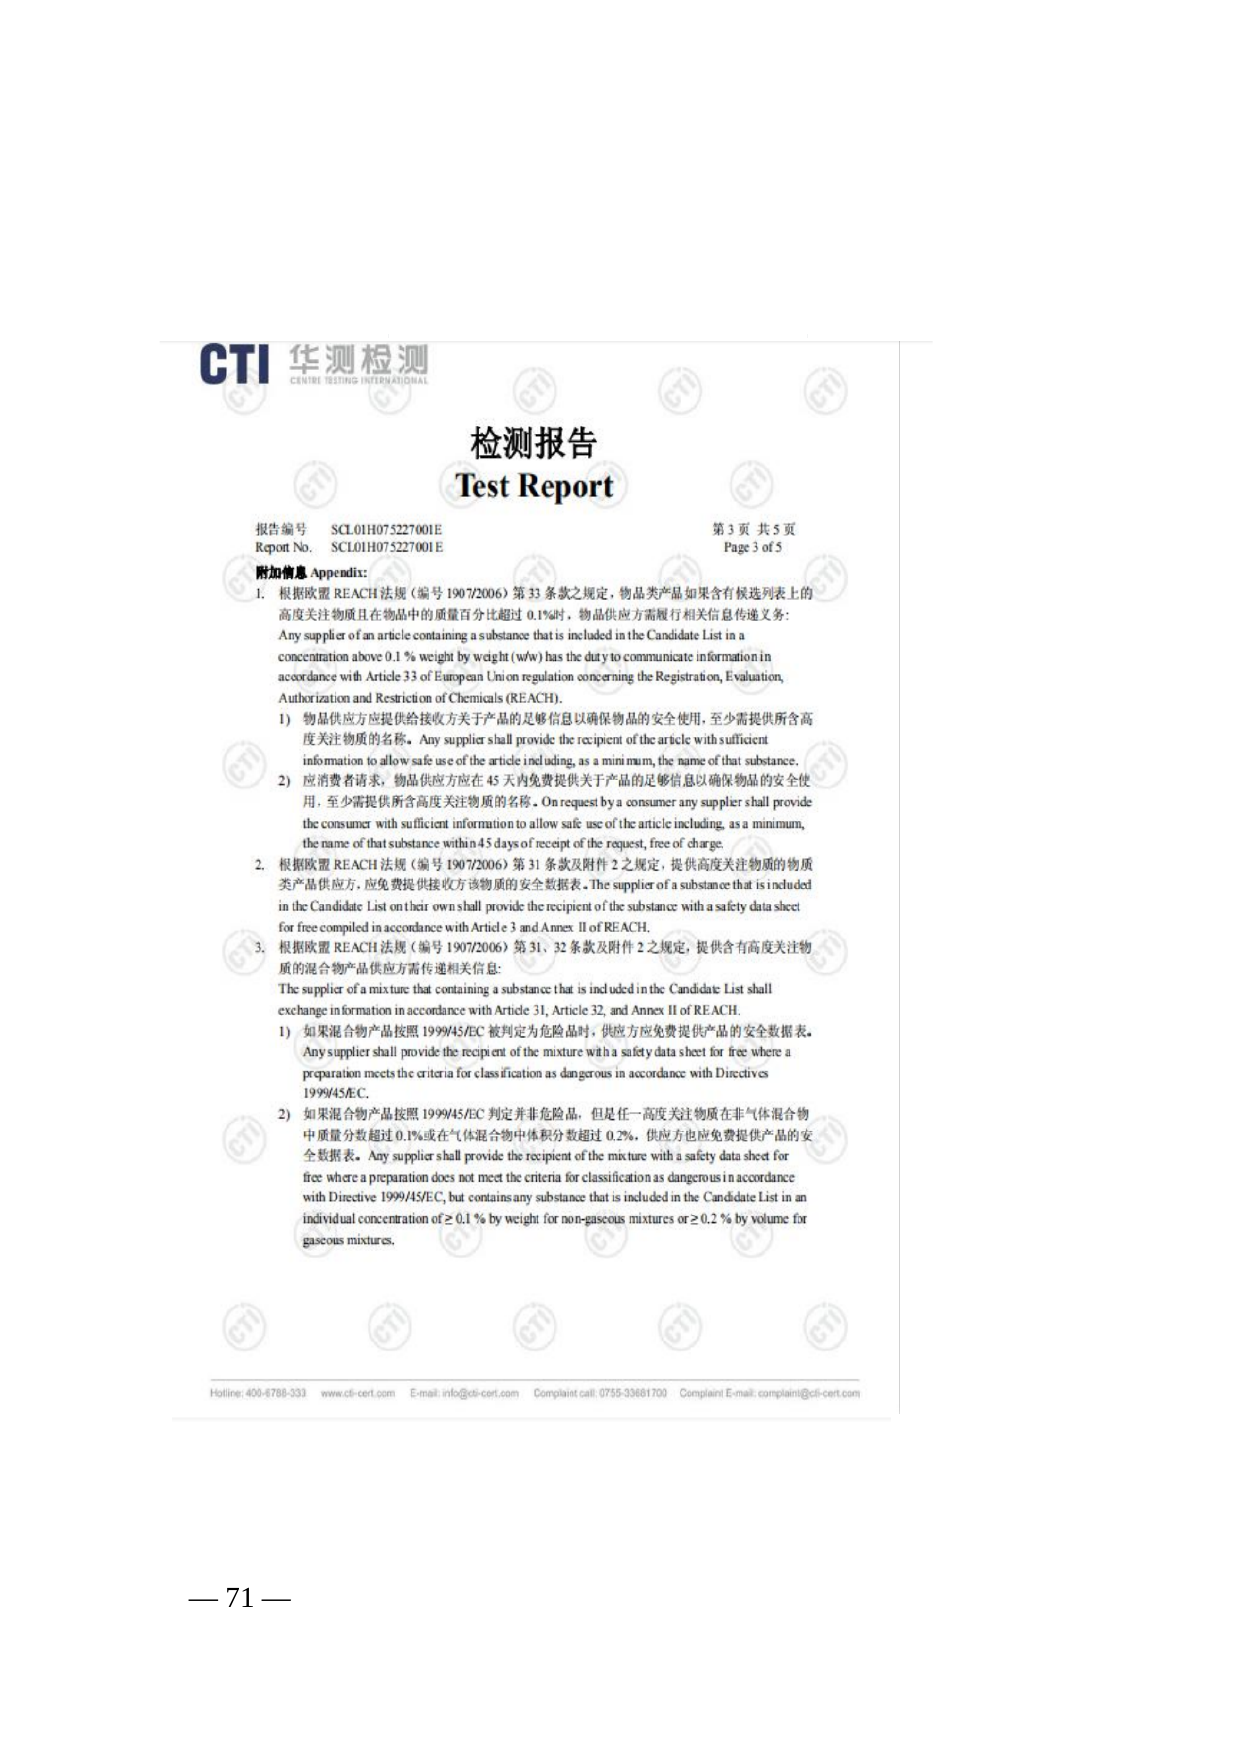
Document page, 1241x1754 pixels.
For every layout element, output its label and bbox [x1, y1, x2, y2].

picture [159, 334, 933, 1434]
